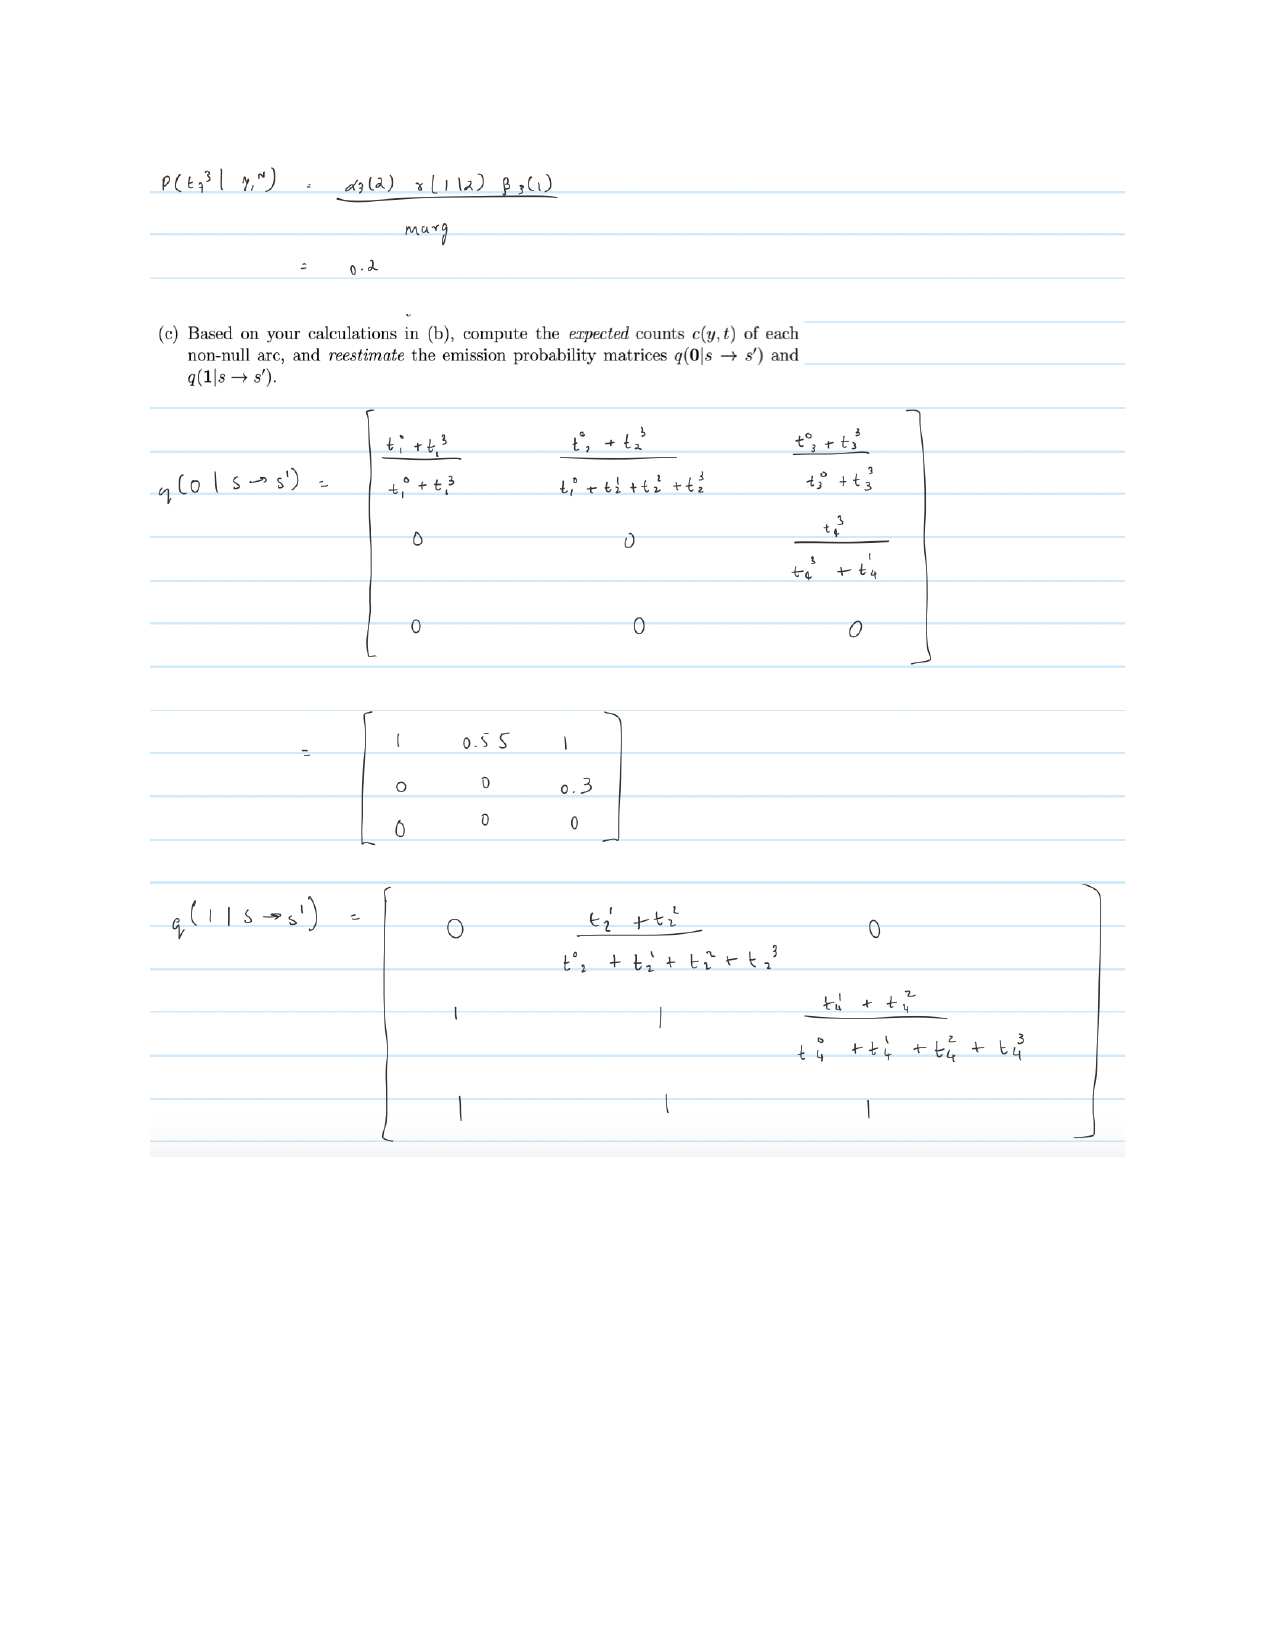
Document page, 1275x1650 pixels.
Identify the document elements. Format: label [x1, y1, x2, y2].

picture [150, 150, 1125, 1157]
